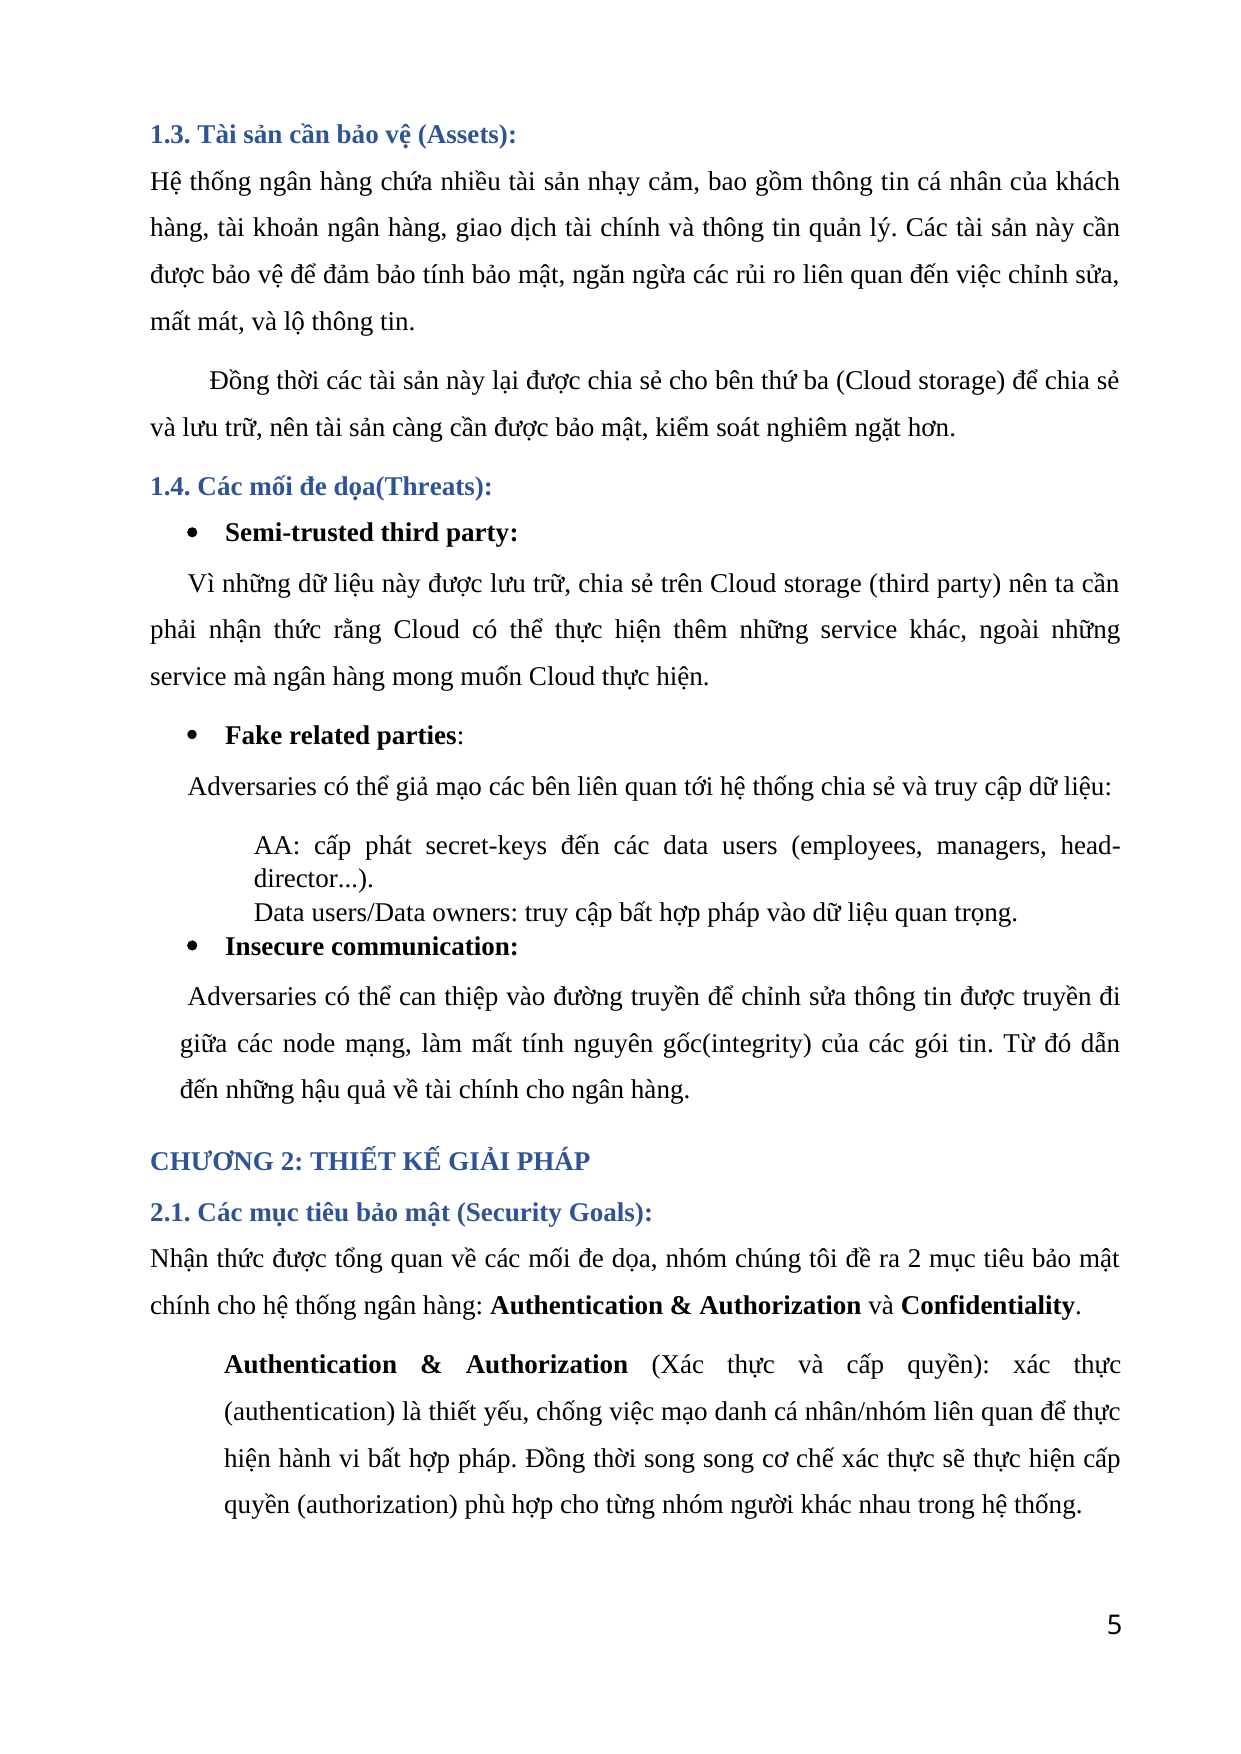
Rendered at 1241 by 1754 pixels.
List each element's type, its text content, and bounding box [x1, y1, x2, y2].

list Insecure communication: [187, 929, 1122, 961]
subtitle 1.3. Tài sản cần bảo vệ (Assets): [150, 118, 1122, 149]
subtitle CHƯƠNG 2: THIẾT KẾ GIẢI PHÁP [150, 1145, 1122, 1176]
list Fake related parties: [187, 719, 1122, 751]
text Authentication & Authorization (Xác thực và cấp quyền): xác thực (authentication) là thiết yếu, chống việc mạo danh cá nhân/nhóm liên quan để thực hiện hành vi bất hợp pháp. Đồng thời song song cơ chế xác thực sẽ thực hiện cấp quyền (authorization) phù hợp cho từng nhóm người khác nhau trong hệ thống. [224, 1348, 1122, 1519]
text Adversaries có thể can thiệp vào đường truyền để chỉnh sửa thông tin được truyền đi giữa các node mạng, làm mất tính nguyên gốc(integrity) của các gói tin. Từ đó dẫn đến những hậu quả về tài chính cho ngân hàng. [179, 980, 1122, 1104]
text Adversaries có thể giả mạo các bên liên quan tới hệ thống chia sẻ và truy cập dữ liệu: [150, 770, 1122, 801]
text Đồng thời các tài sản này lại được chia sẻ cho bên thứ ba (Cloud storage) để chia sẻ và lưu trữ, nên tài sản càng cần được bảo mật, kiểm soát nghiêm ngặt hơn. [150, 364, 1122, 442]
text Hệ thống ngân hàng chứa nhiều tài sản nhạy cảm, bao gồm thông tin cá nhân của khách hàng, tài khoản ngân hàng, giao dịch tài chính và thông tin quản lý. Các tài sản này cần được bảo vệ để đảm bảo tính bảo mật, ngăn ngừa các rủi ro liên quan đến việc chỉnh sửa, mất mát, và lộ thông tin. [150, 165, 1122, 336]
list Data users/Data owners: truy cập bất hợp pháp vào dữ liệu quan trọng. [253, 896, 1122, 927]
subtitle 2.1. Các mục tiêu bảo mật (Security Goals): [150, 1196, 1122, 1227]
text Nhận thức được tổng quan về các mối đe dọa, nhóm chúng tôi đề ra 2 mục tiêu bảo mật chính cho hệ thống ngân hàng: Authentication & Authorization và Confidentiality. [150, 1242, 1122, 1320]
subtitle 1.4. Các mối đe dọa(Threats): [150, 470, 1122, 501]
list Semi-trusted third party: [187, 516, 1122, 548]
text Vì những dữ liệu này được lưu trữ, chia sẻ trên Cloud storage (third party) nên ta cần phải nhận thức rằng Cloud có thể thực hiện thêm những service khác, ngoài những service mà ngân hàng mong muốn Cloud thực hiện. [150, 567, 1122, 691]
list AA: cấp phát secret-keys đến các data users (employees, managers, head-director...). [253, 829, 1122, 894]
